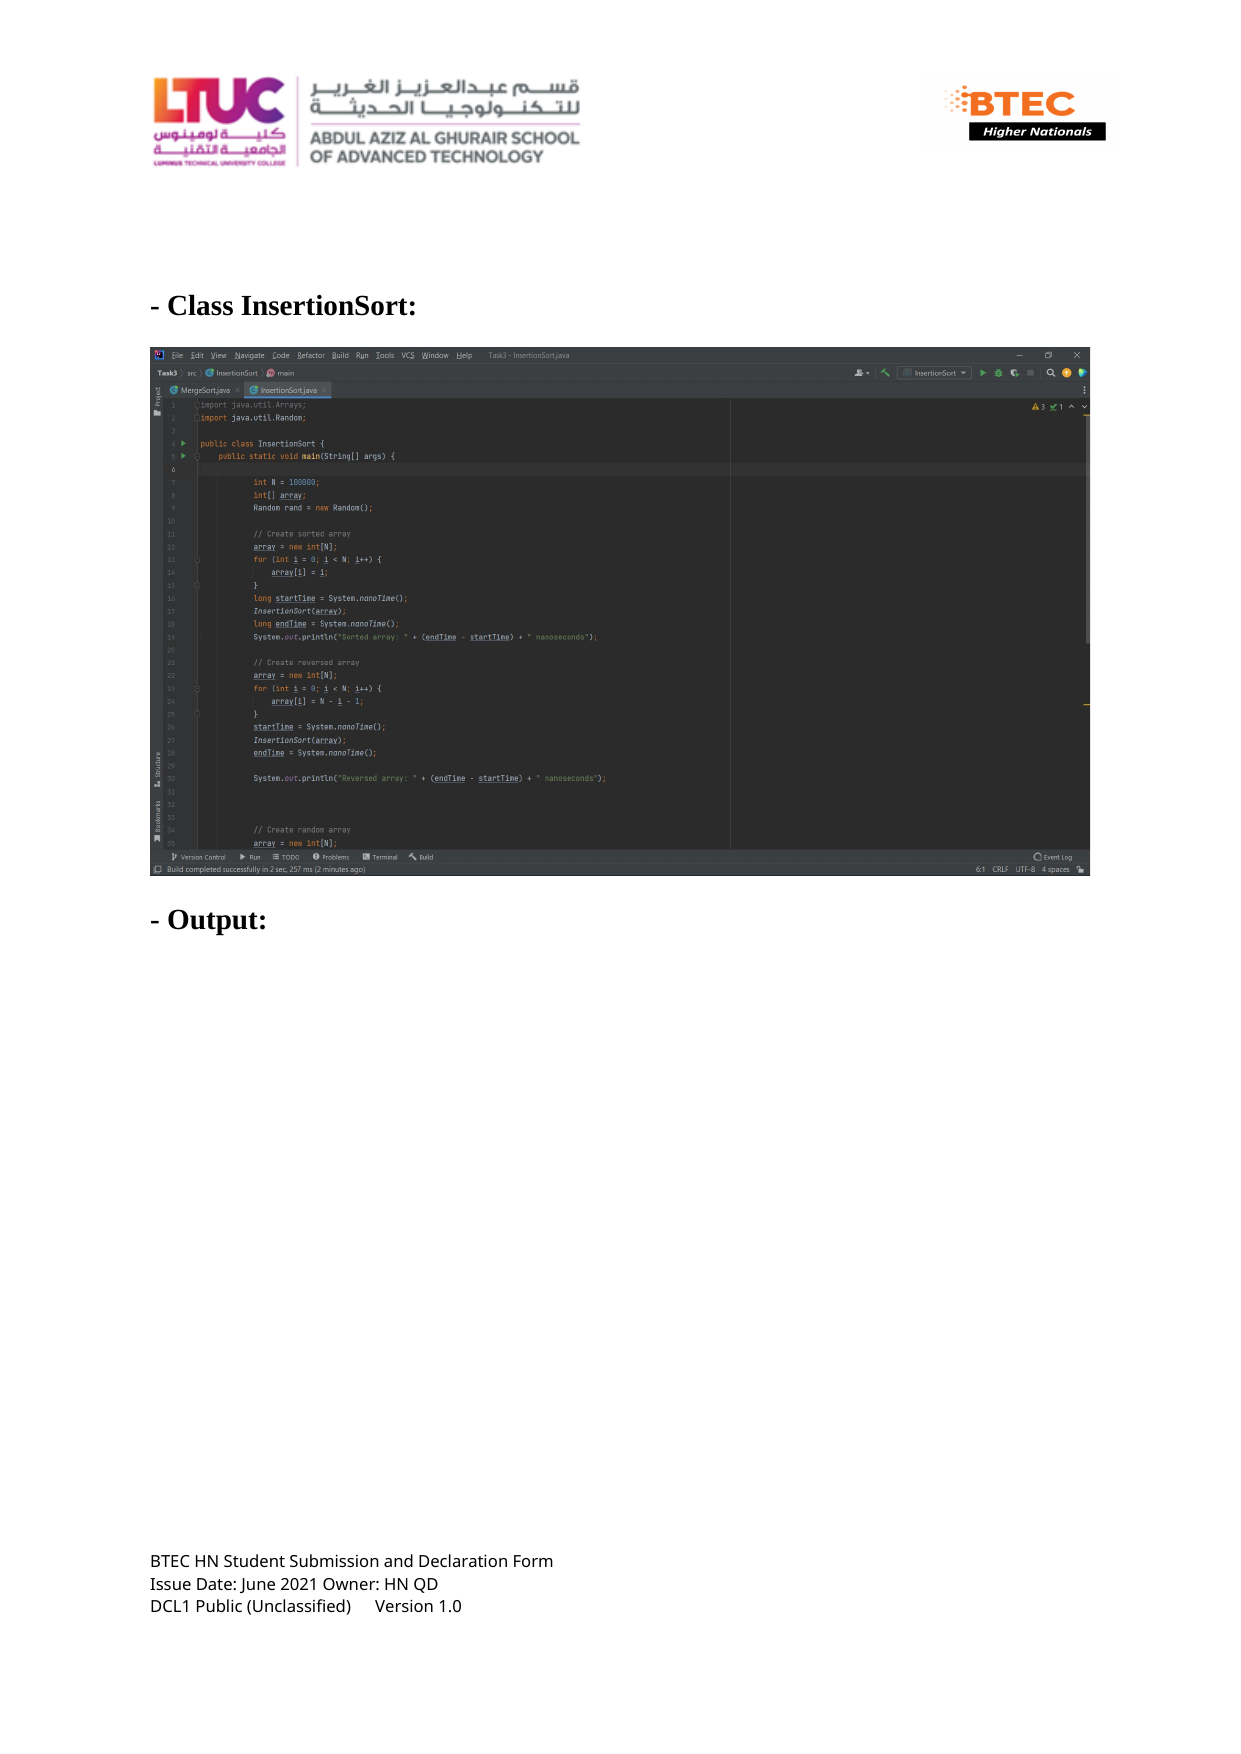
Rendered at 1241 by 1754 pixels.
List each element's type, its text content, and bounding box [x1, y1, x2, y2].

picture [150, 347, 1091, 876]
text - Output: [150, 902, 1090, 935]
picture [150, 73, 591, 169]
picture [926, 75, 1116, 149]
text - Class InsertionSort: [150, 288, 1090, 321]
